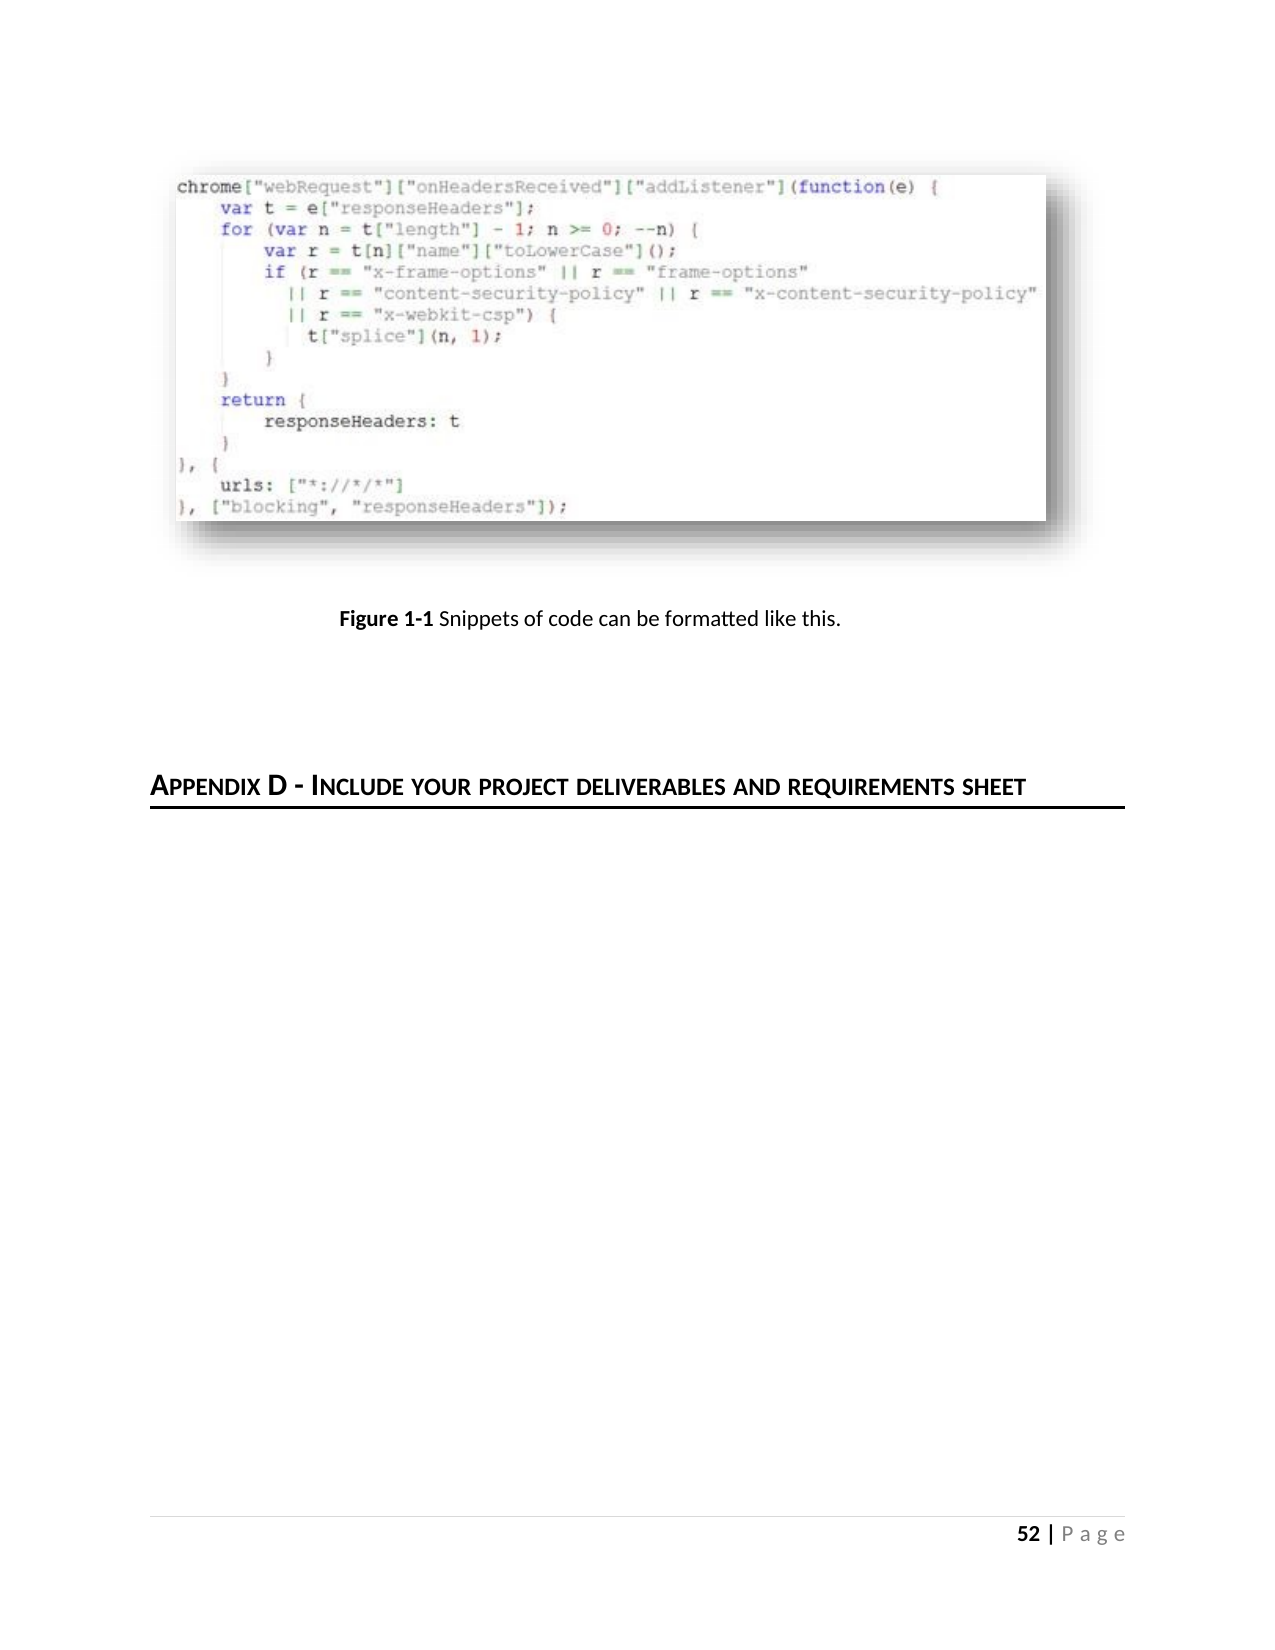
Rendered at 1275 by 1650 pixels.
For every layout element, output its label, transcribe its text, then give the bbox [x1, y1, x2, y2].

picture [150, 149, 1105, 578]
subtitle Appendix D - Include your project deliverables and requirements sheet [150, 765, 1125, 806]
text Figure 1-1 Snippets of code can be formatted like this. [152, 604, 1029, 632]
